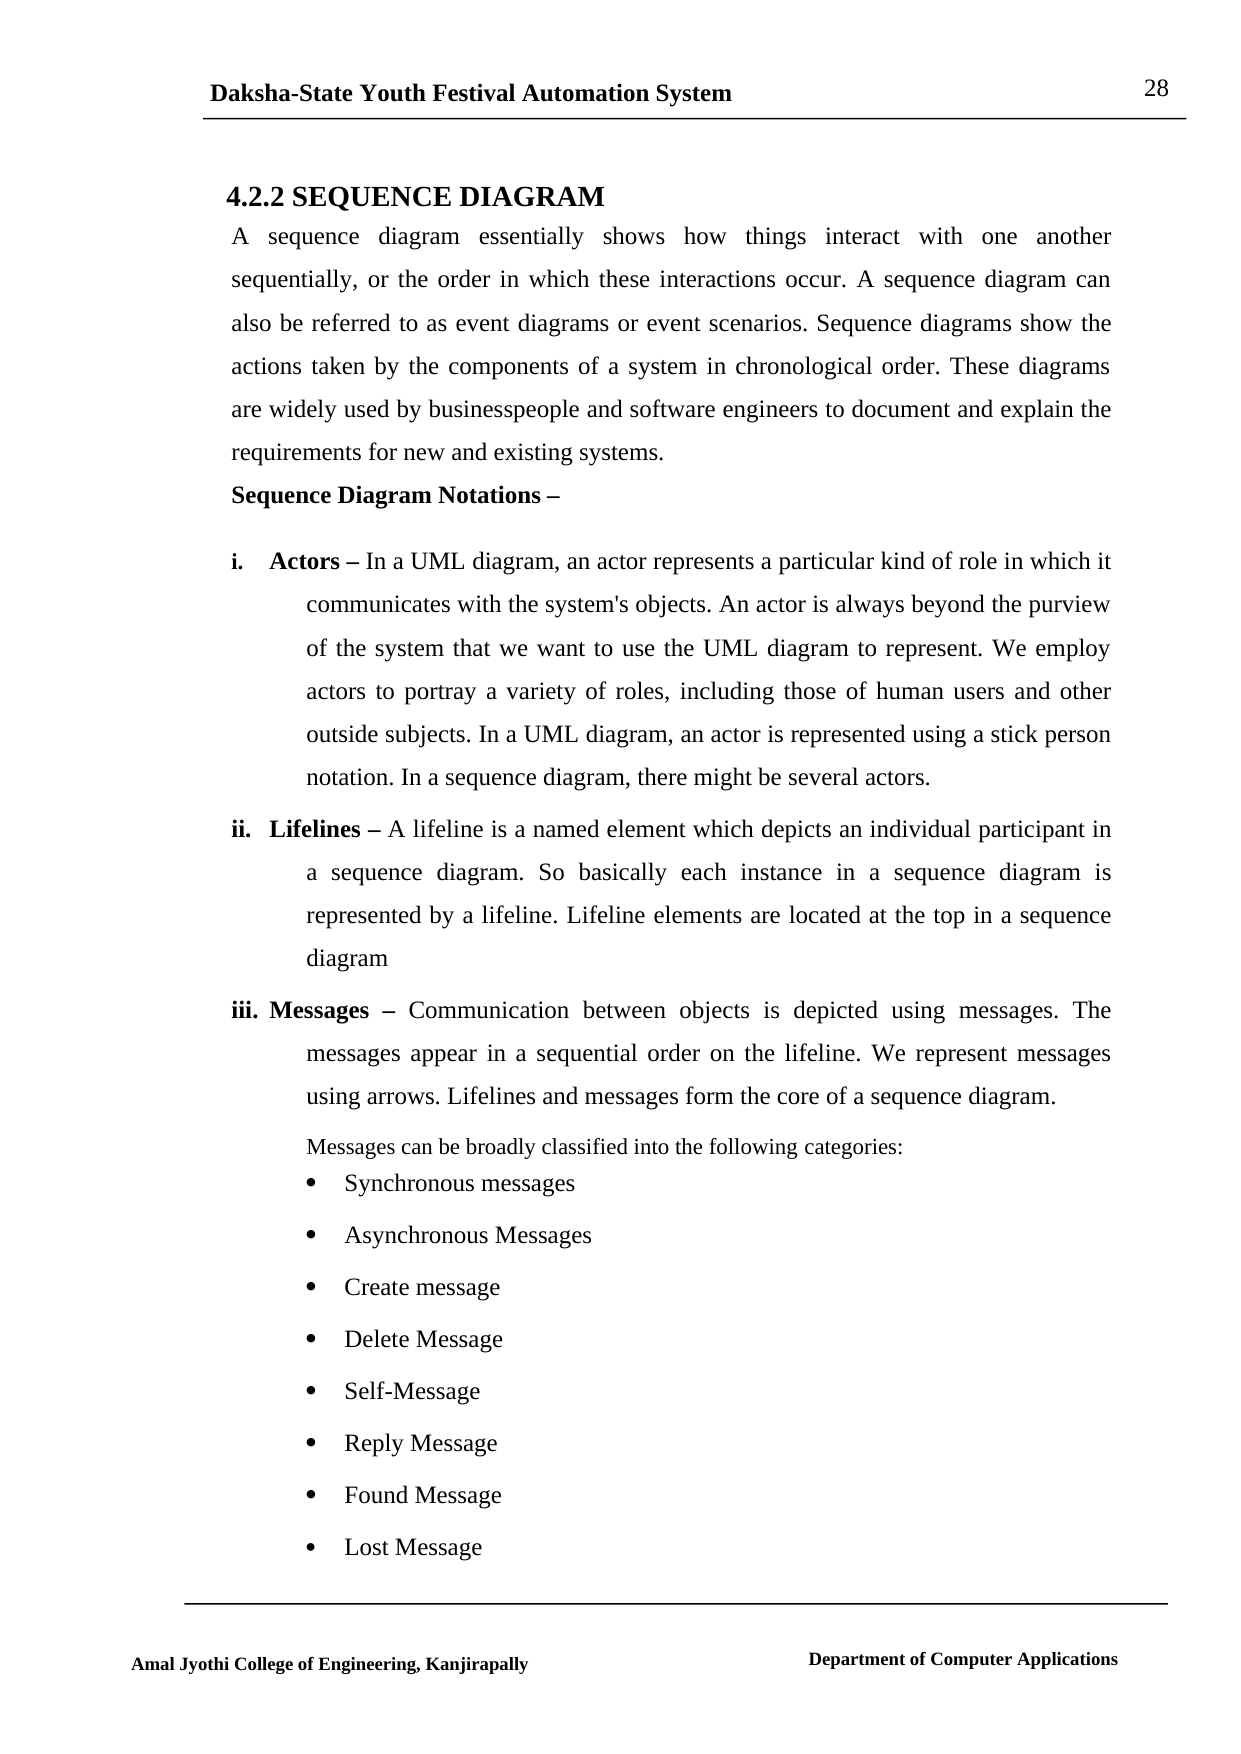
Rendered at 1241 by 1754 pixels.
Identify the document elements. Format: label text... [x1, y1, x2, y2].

text A sequence diagram essentially shows how things interact with one another sequentially, or the order in which these interactions occur. A sequence diagram can also be referred to as event diagrams or event scenarios. Sequence diagrams show the actions taken by the components of a system in chronological order. These diagrams are widely used by businesspeople and software engineers to document and explain the requirements for new and existing systems. [231, 221, 1112, 466]
list Synchronous messages [307, 1168, 1112, 1197]
list Found Message [307, 1480, 1180, 1508]
list Asynchronous Messages [307, 1220, 1180, 1249]
list Lifelines – A lifeline is a named element which depicts an individual participant in a sequence diagram. So basically each instance in a sequence diagram is represented by a lifeline. Lifeline elements are located at the top in a sequence diagram [231, 814, 1112, 972]
list Self-Message [307, 1376, 1180, 1405]
list Actors – In a UML diagram, an actor represents a particular kind of role in which it communicates with the system's objects. An actor is always beyond the purview of the system that we want to use the UML diagram to represent. We employ actors to portray a variety of roles, including those of human users and other outside subjects. In a UML diagram, an actor is represented using a stick person notation. In a sequence diagram, there might be several actors. [231, 546, 1112, 791]
list Reply Message [307, 1428, 1180, 1457]
text Messages can be broadly classified into the following categories: [269, 1133, 1112, 1160]
text 4.2.2 SEQUENCE DIAGRAM [175, 179, 1112, 213]
text Sequence Diagram Notations – [231, 480, 1112, 509]
list Create message [307, 1272, 1180, 1301]
list Lost Message [307, 1532, 1180, 1560]
list Messages – Communication between objects is depicted using messages. The messages appear in a sequential order on the lifeline. We represent messages using arrows. Lifelines and messages form the core of a sequence diagram. [231, 995, 1112, 1110]
list Delete Message [307, 1324, 1180, 1353]
